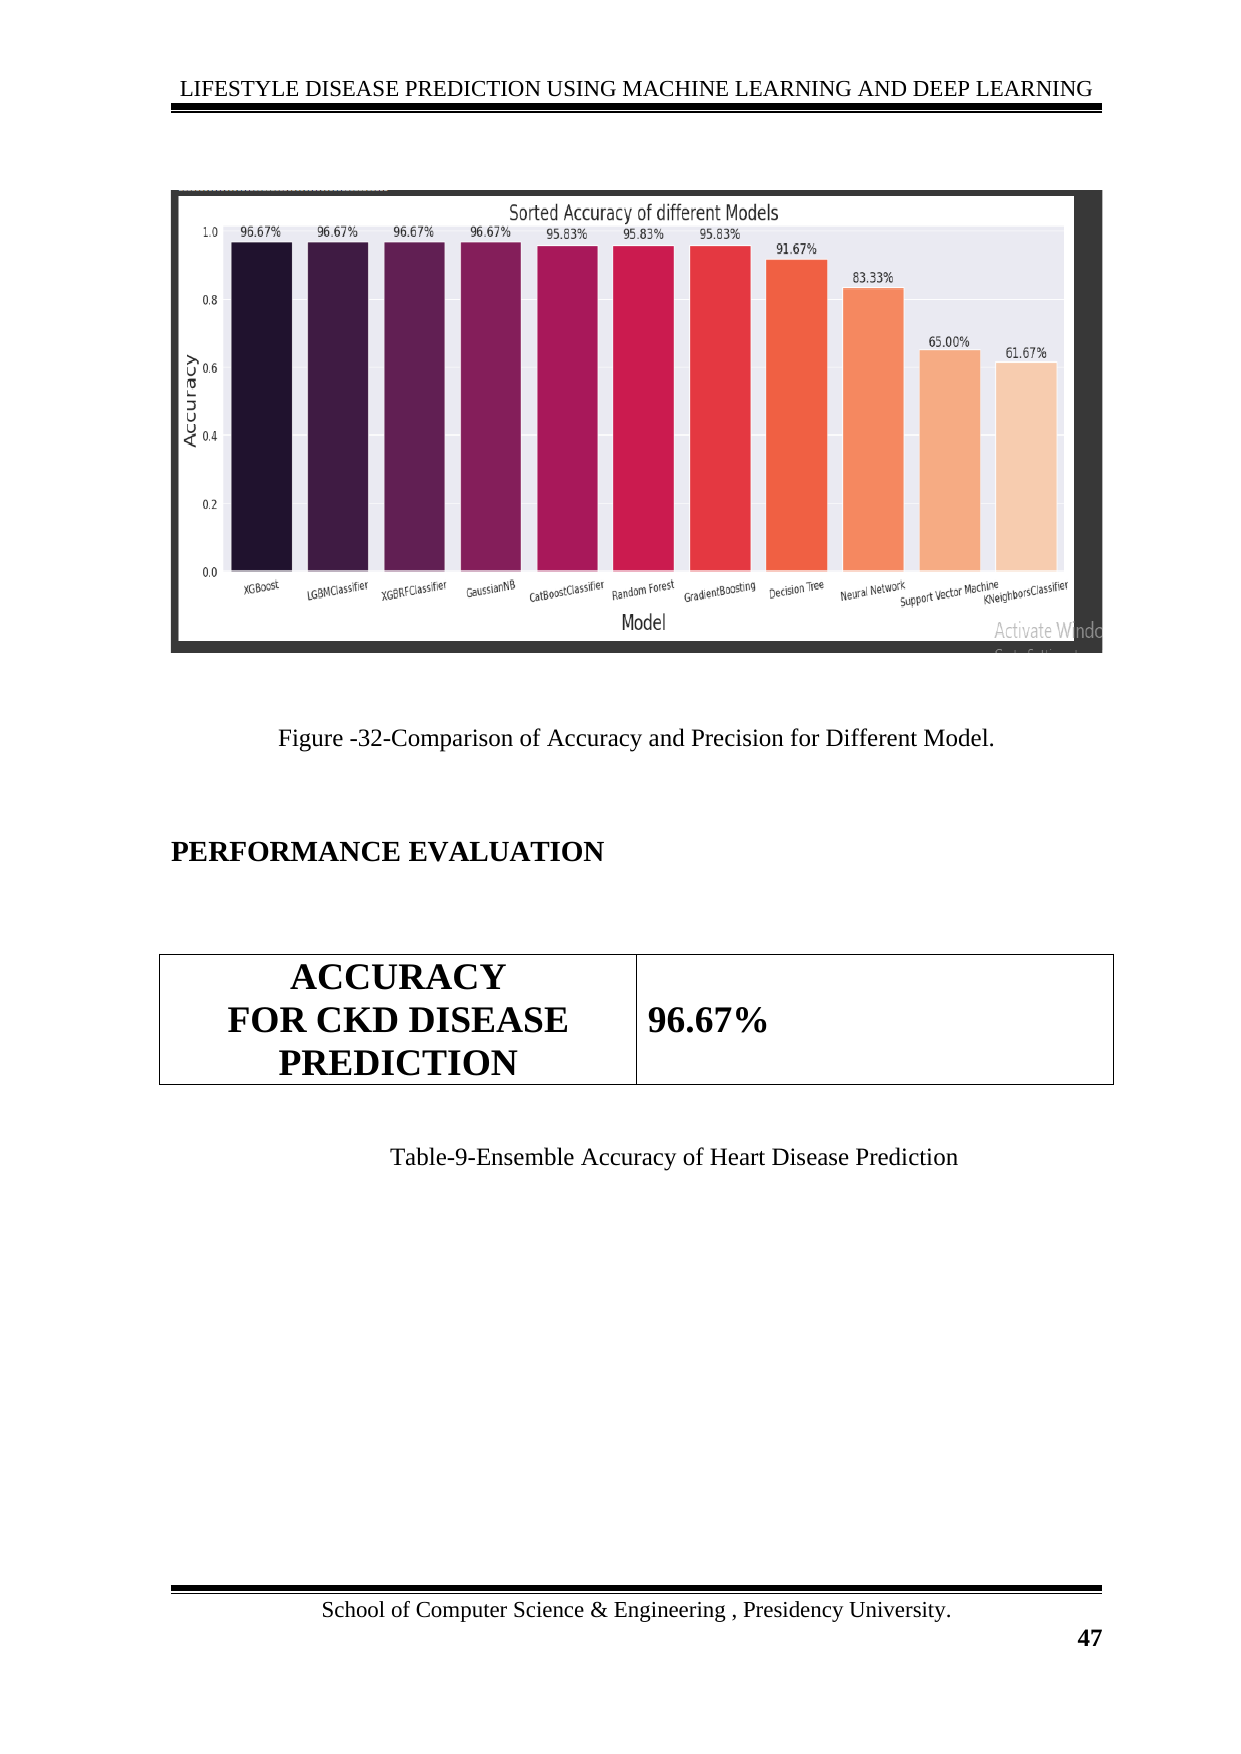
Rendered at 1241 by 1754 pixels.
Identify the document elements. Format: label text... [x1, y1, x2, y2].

text Figure -32-Comparison of Accuracy and Precision for Different Model. [171, 723, 1102, 752]
text Table-9-Ensemble Accuracy of Heart Disease Prediction [171, 1142, 1102, 1171]
subtitle PERFORMANCE EVALUATION [171, 834, 1033, 867]
table_header 96.67% [637, 955, 1113, 1084]
picture [170, 190, 1103, 653]
table_header ACCURACY FOR CKD DISEASE PREDICTION [160, 955, 636, 1084]
